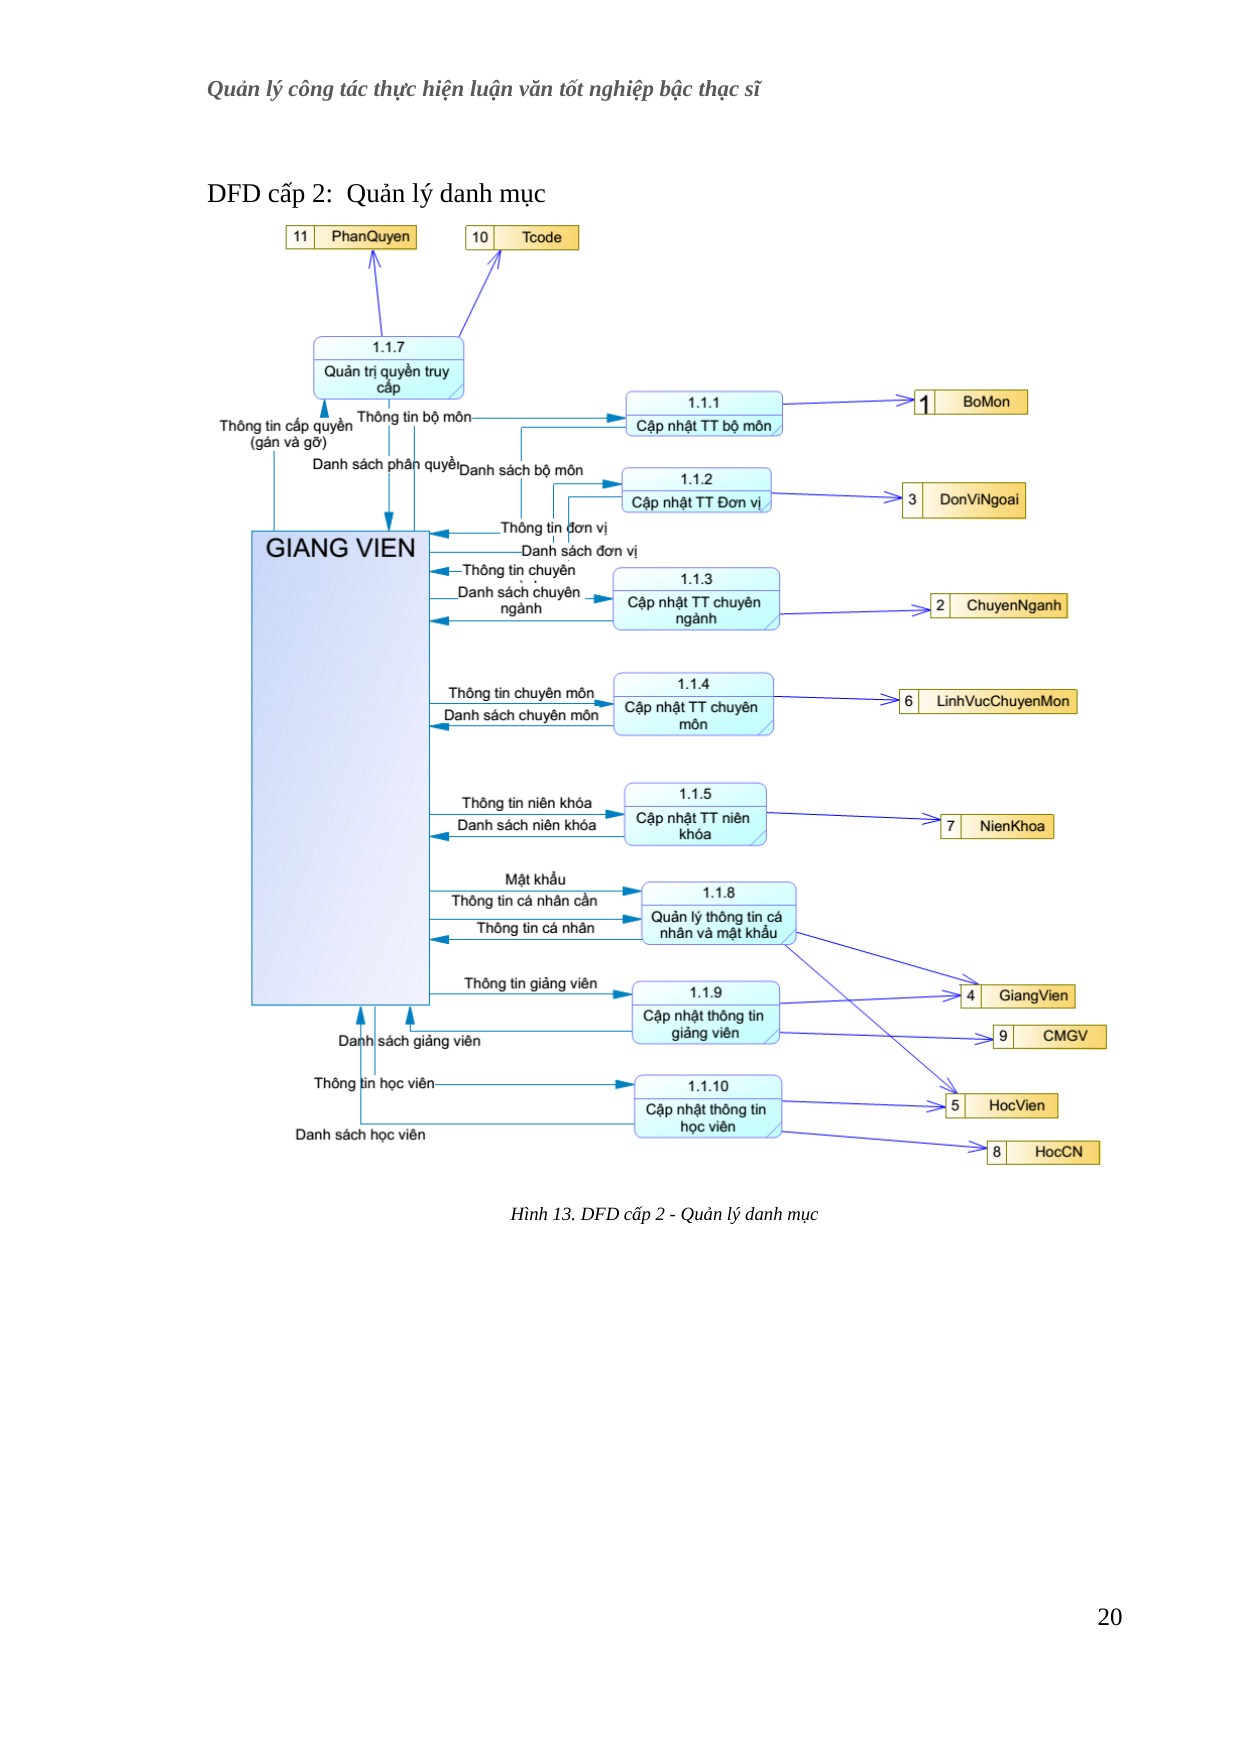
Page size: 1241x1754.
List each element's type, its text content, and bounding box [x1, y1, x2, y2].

picture [206, 208, 1123, 1187]
text DFD cấp 2: Quản lý danh mục [207, 177, 1122, 208]
